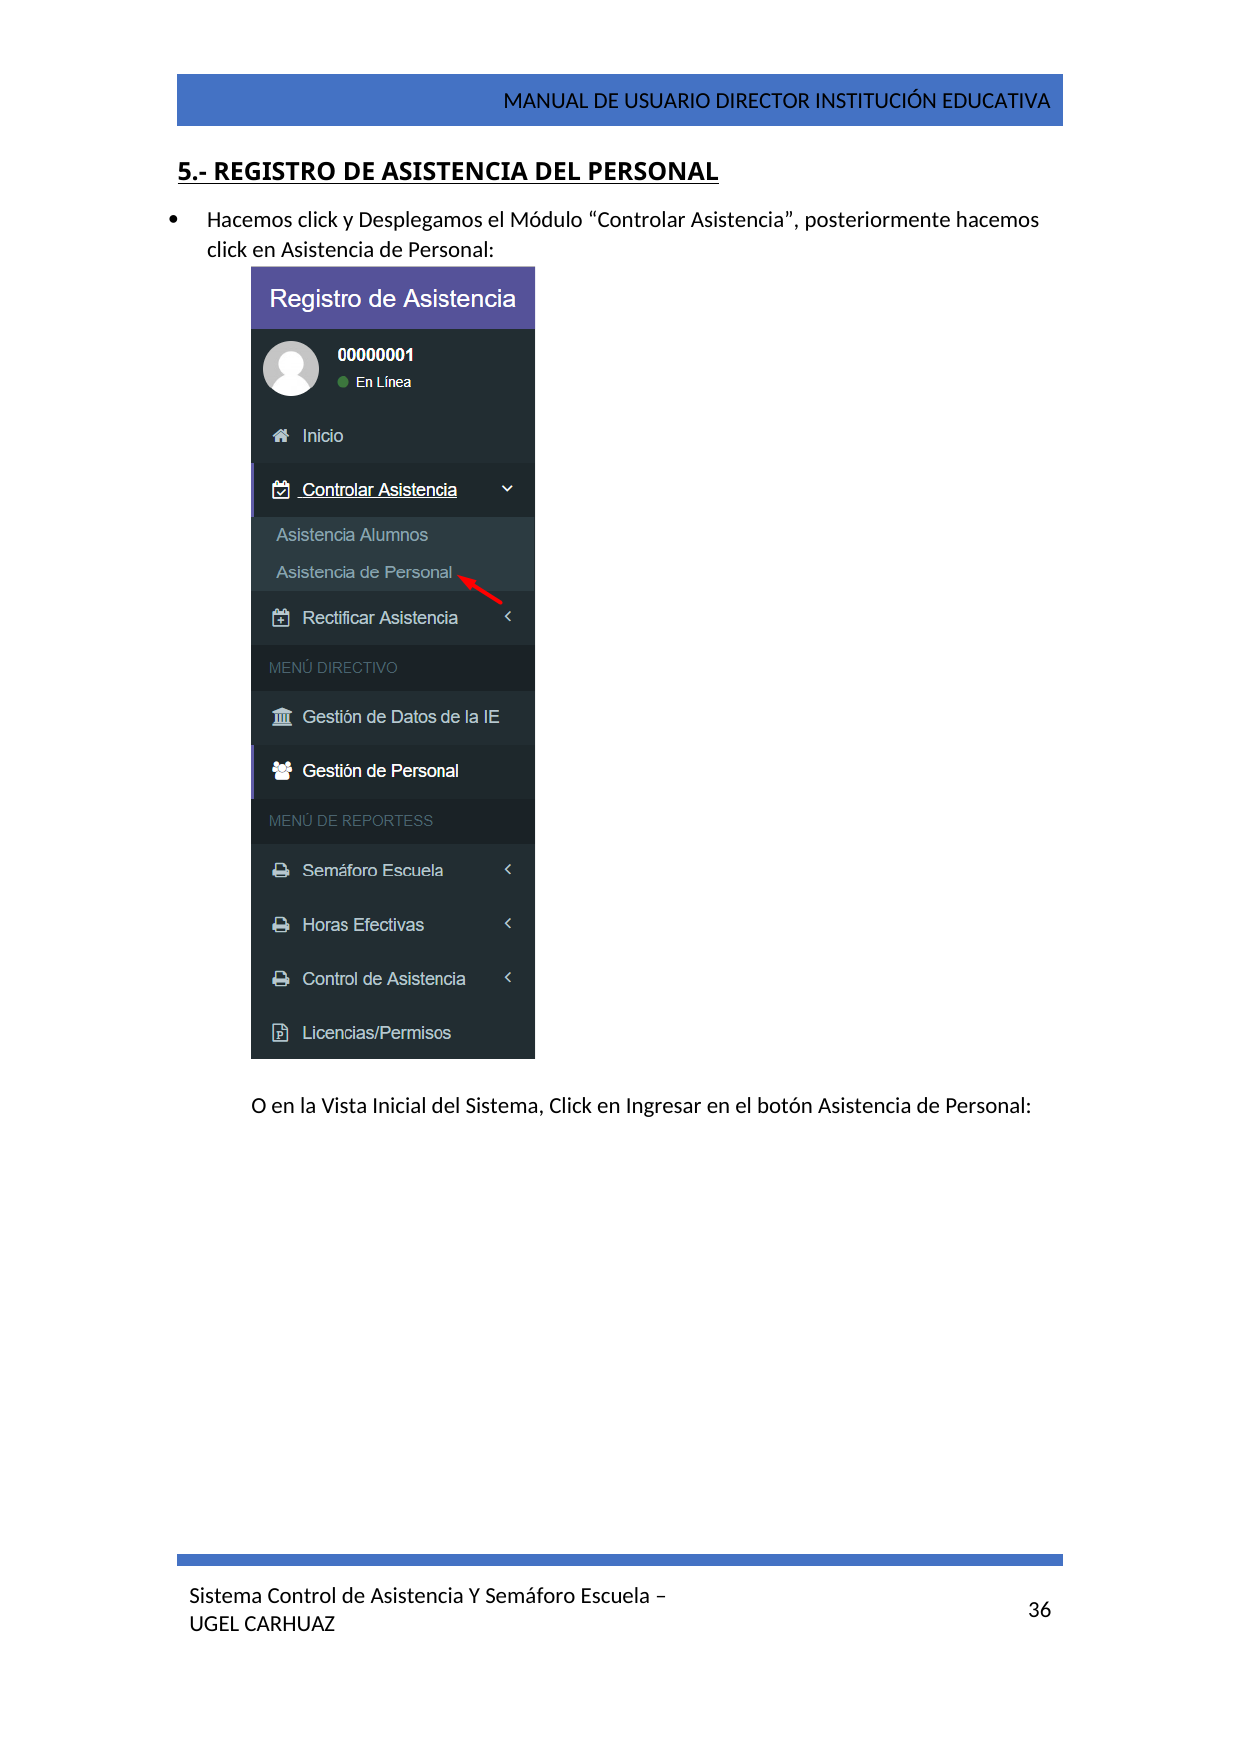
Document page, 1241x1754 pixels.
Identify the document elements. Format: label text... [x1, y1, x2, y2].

list Hacemos click y Desplegamos el Módulo “Controlar Asistencia”, posteriormente hacemos click en Asistencia de Personal: [169, 205, 1063, 263]
picture [251, 265, 536, 1059]
subtitle 5.- REGISTRO DE ASISTENCIA DEL PERSONAL [177, 154, 1063, 188]
list O en la Vista Inicial del Sistema, Click en Ingresar en el botón Asistencia de Personal: [251, 1091, 1063, 1119]
